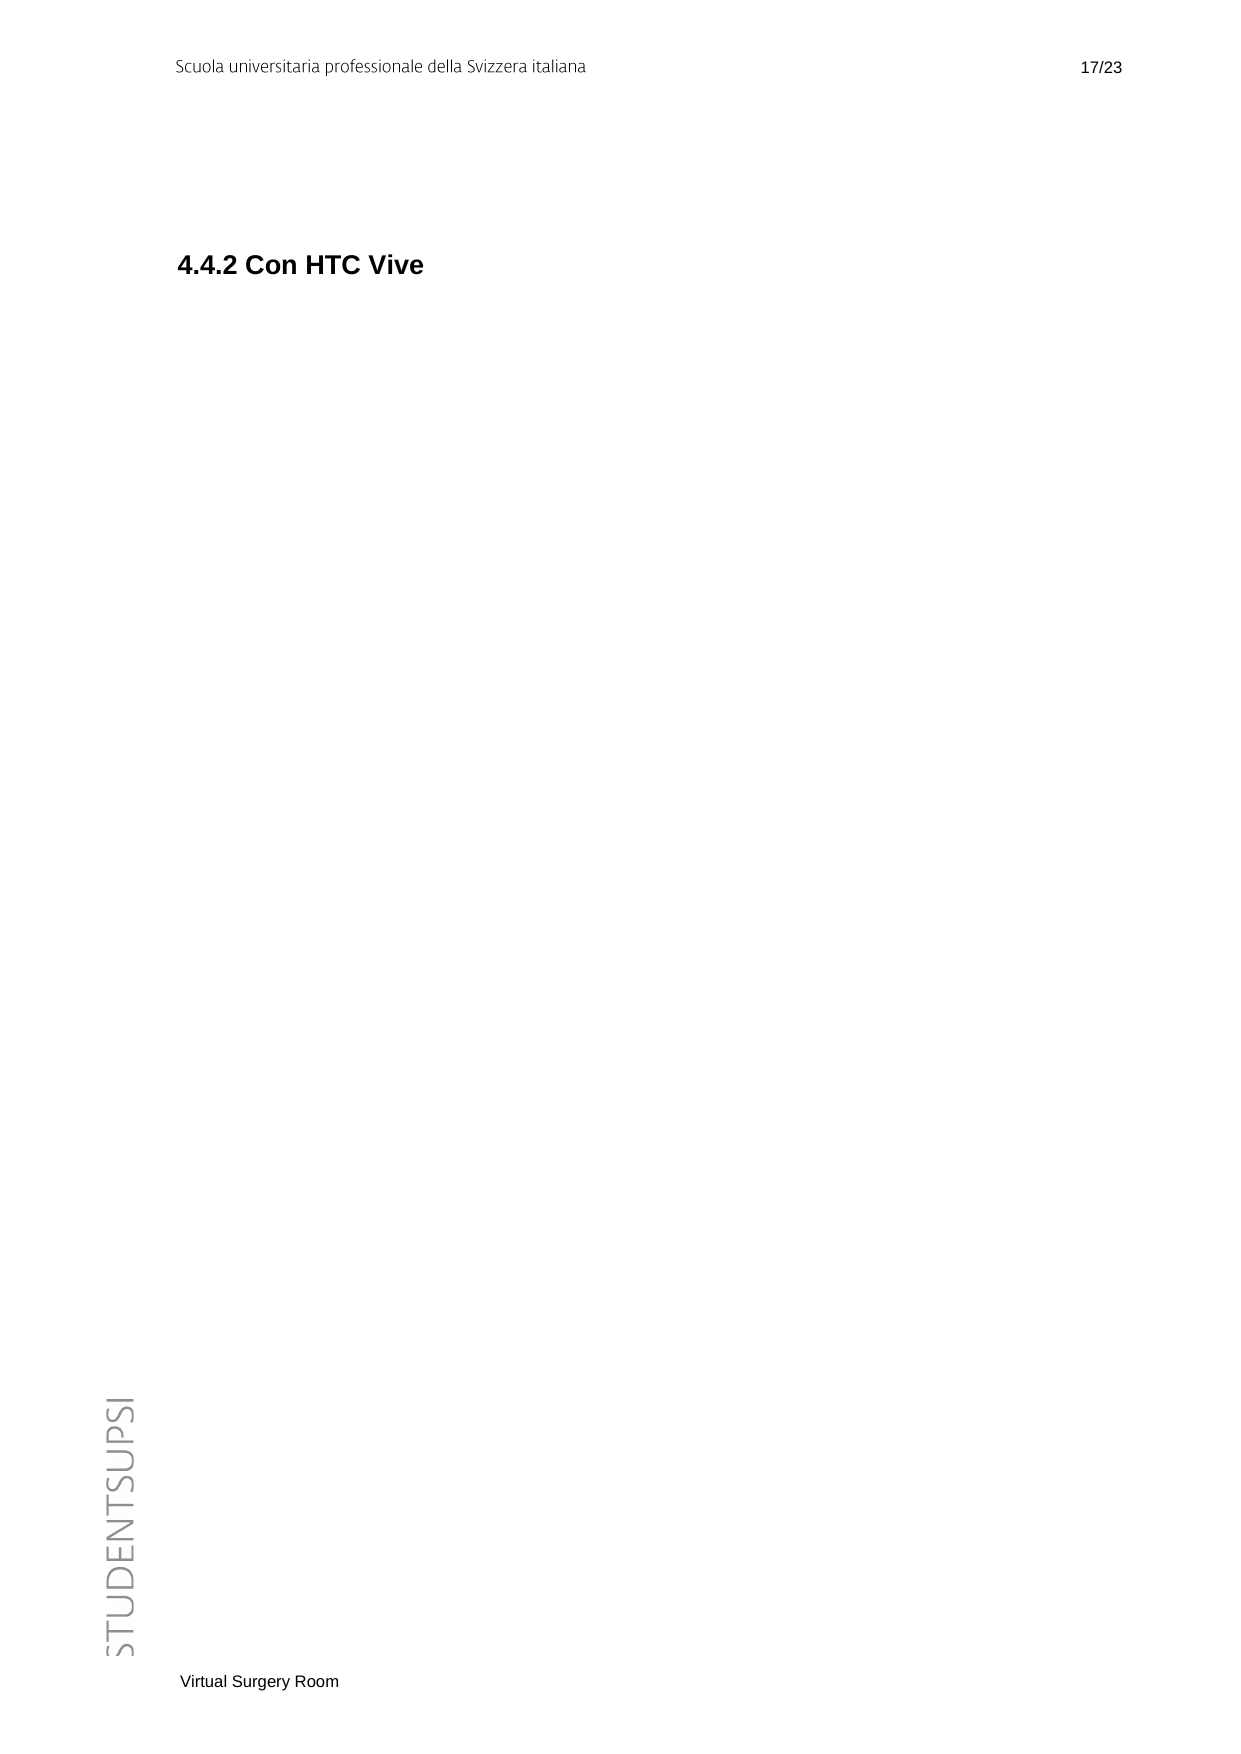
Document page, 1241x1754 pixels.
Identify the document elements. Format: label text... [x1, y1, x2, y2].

picture [106, 1399, 134, 1657]
subtitle 4.4.2 Con HTC Vive [177, 249, 1122, 280]
picture [168, 53, 602, 80]
